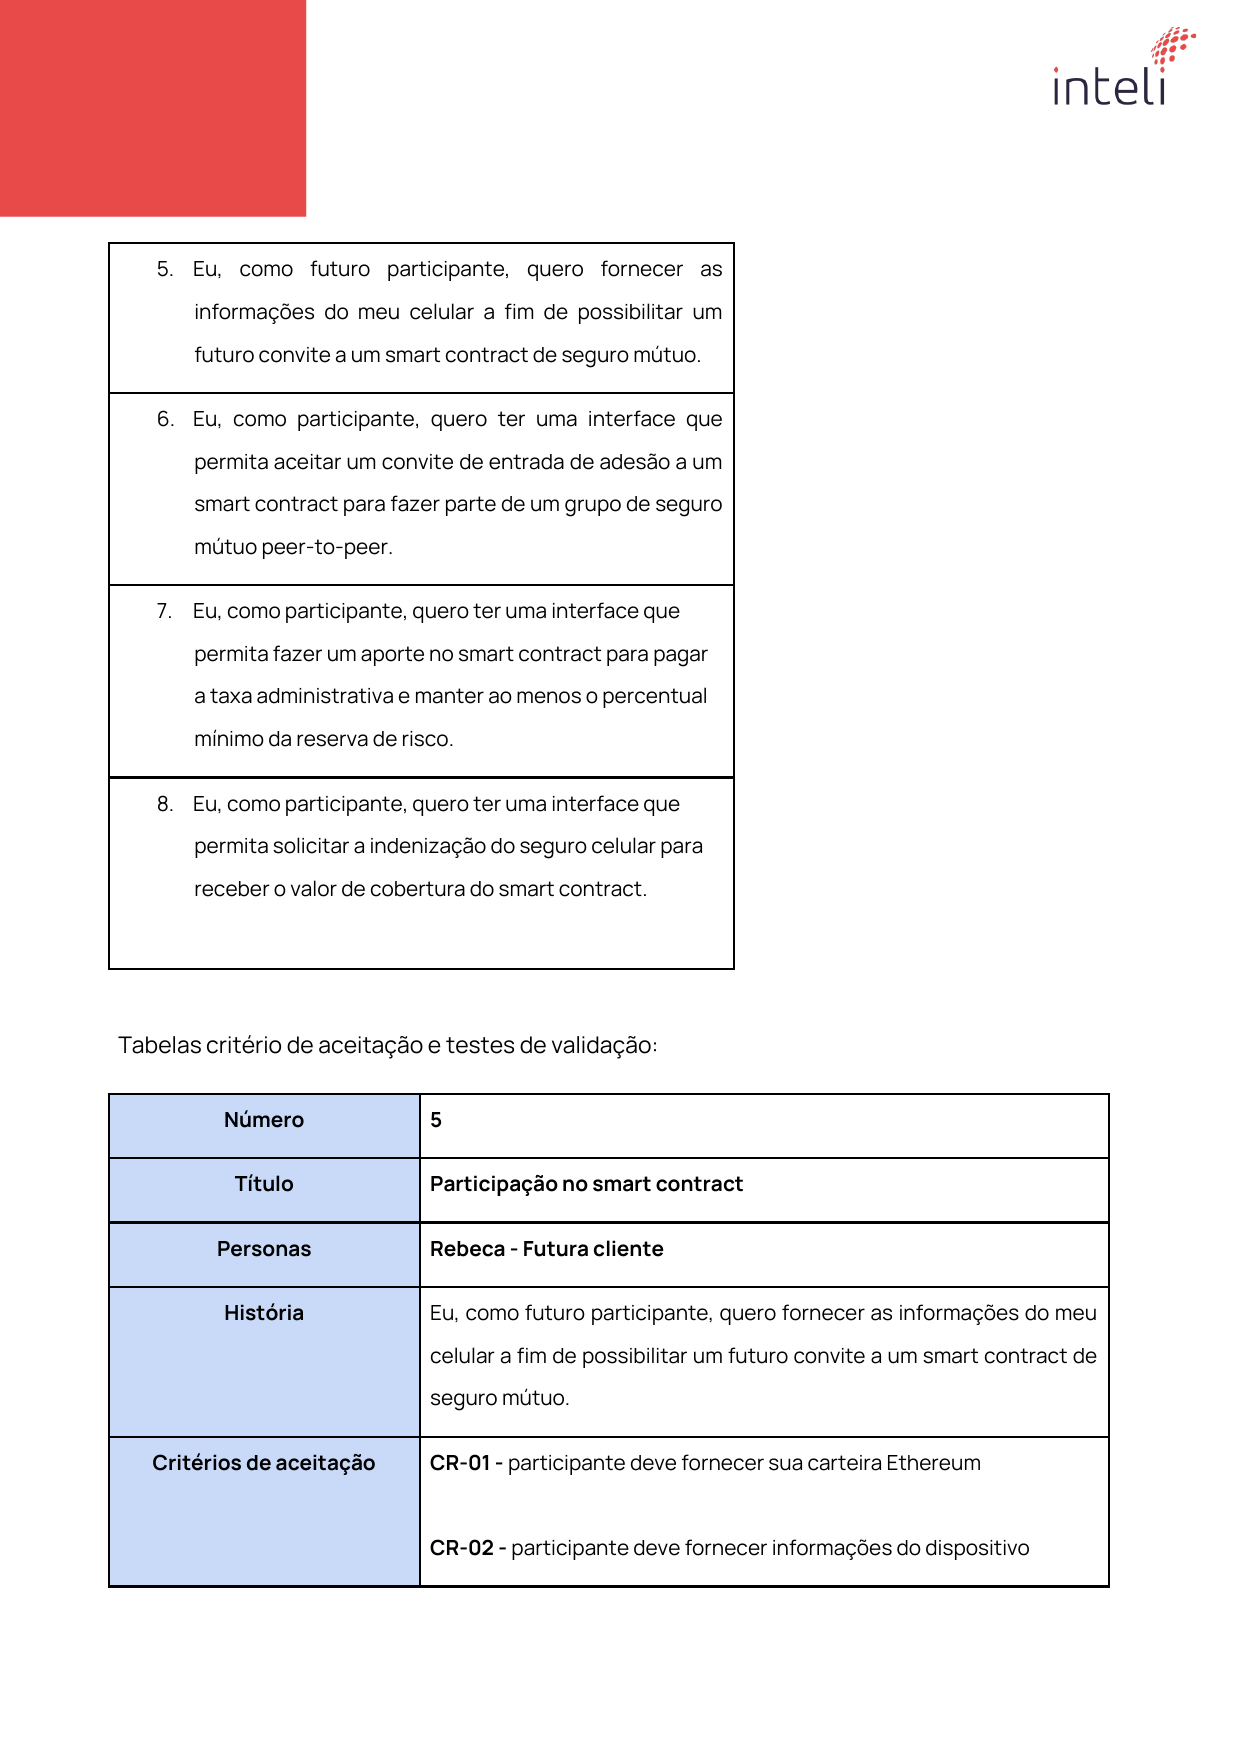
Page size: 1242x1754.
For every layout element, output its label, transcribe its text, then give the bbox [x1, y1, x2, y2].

text Tabelas critério de aceitação e testes de validação: [118, 1029, 1123, 1060]
table_cell Participação no smart contract [421, 1159, 1108, 1221]
table_cell Rebeca - Futura cliente [421, 1224, 1108, 1286]
table_cell Eu, como futuro participante, quero fornecer as informações do meu celular a fim de possibilitar um futuro convite a um smart contract de seguro mútuo. [421, 1288, 1108, 1436]
table_cell História [110, 1288, 419, 1436]
table_cell Critérios de aceitação [110, 1438, 419, 1585]
table_cell Personas [110, 1224, 419, 1286]
table_cell Eu, como participante, quero ter uma interface que permita aceitar um convite de entrada de adesão a um smart contract para fazer parte de um grupo de seguro mútuo peer-to-peer. [110, 394, 733, 584]
table_header 5 [421, 1095, 1108, 1157]
picture [0, 0, 307, 217]
picture [1054, 27, 1197, 105]
table_header Número [110, 1095, 419, 1157]
table_cell Eu, como participante, quero ter uma interface que permita fazer um aporte no smart contract para pagar a taxa administrativa e manter ao menos o percentual mínimo da reserva de risco. [110, 586, 733, 776]
table_cell Eu, como futuro participante, quero fornecer as informações do meu celular a fim de possibilitar um futuro convite a um smart contract de seguro mútuo. [110, 244, 733, 392]
table_cell Eu, como participante, quero ter uma interface que permita solicitar a indenização do seguro celular para receber o valor de cobertura do smart contract. [110, 779, 733, 967]
table_cell Título [110, 1159, 419, 1221]
